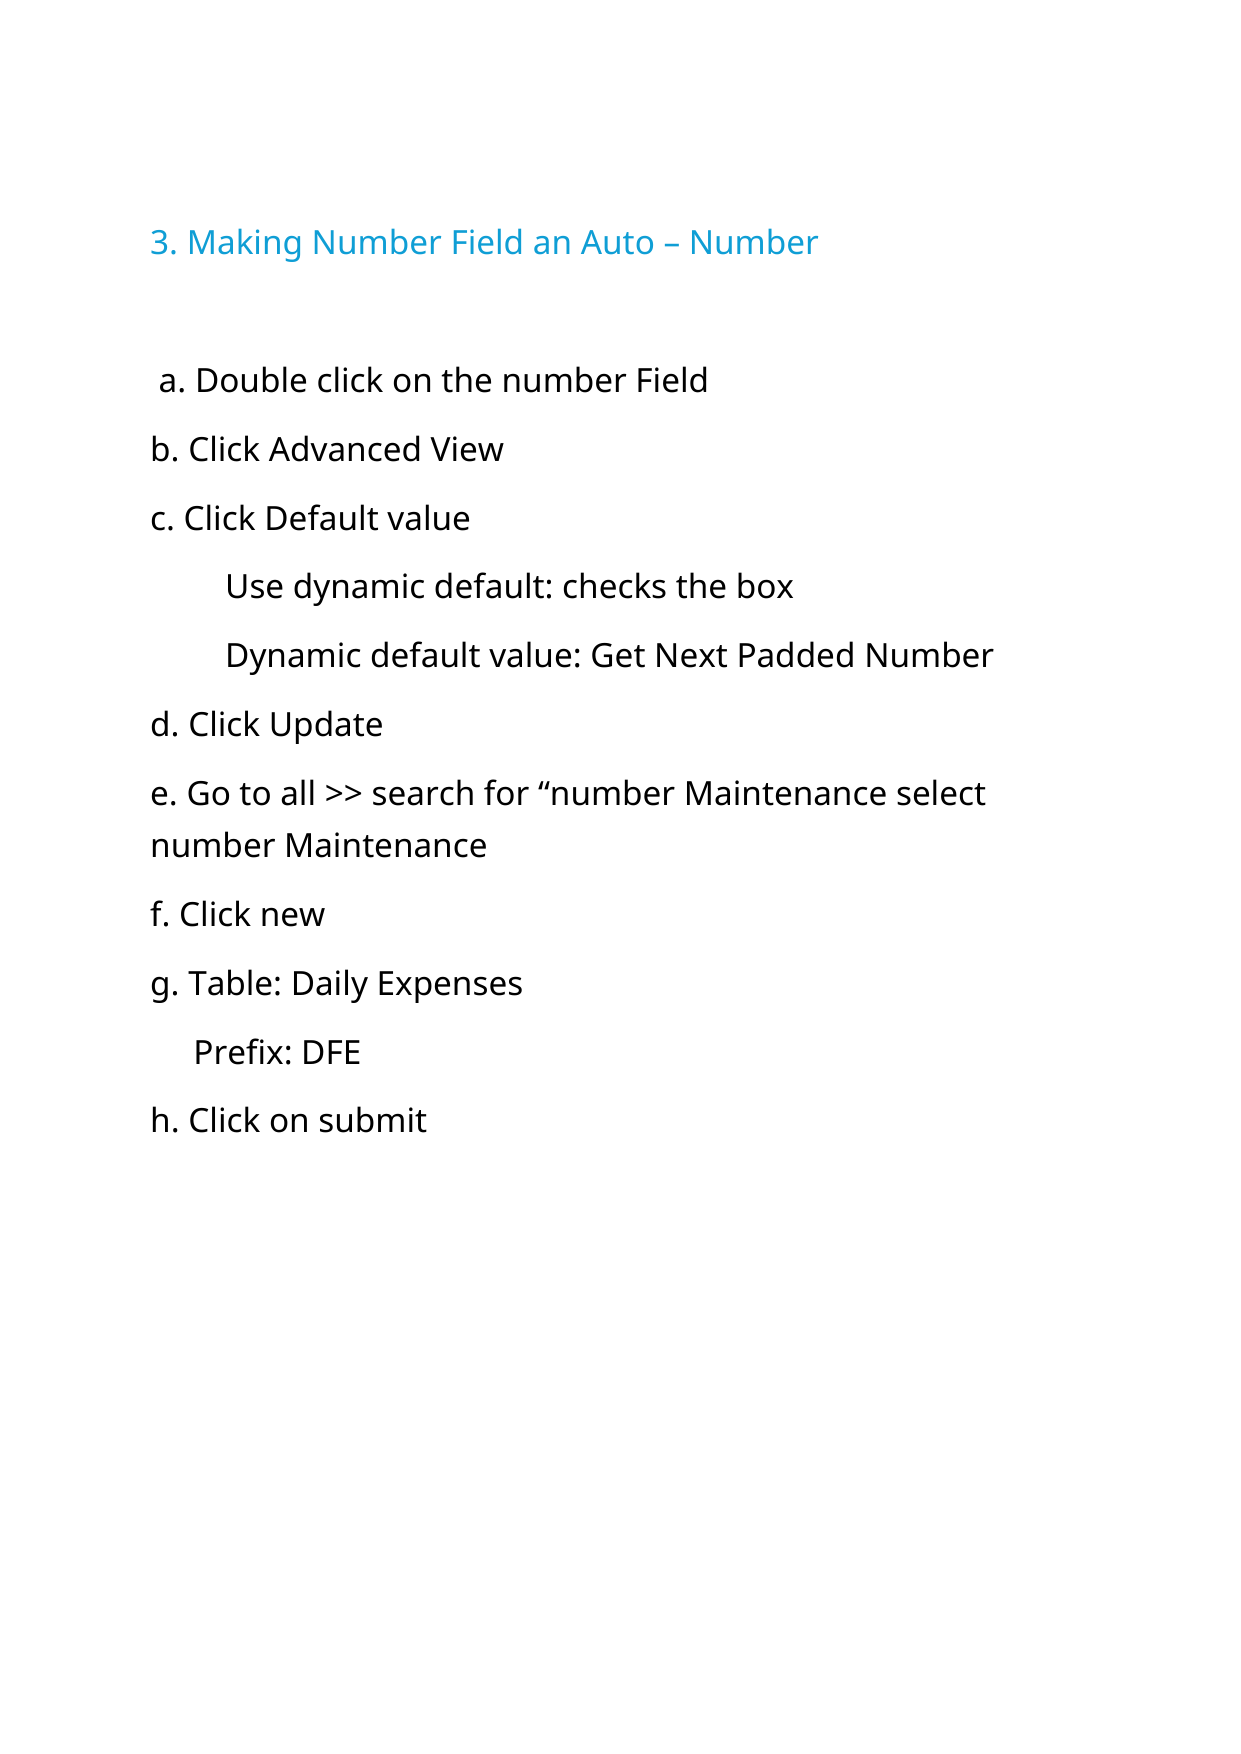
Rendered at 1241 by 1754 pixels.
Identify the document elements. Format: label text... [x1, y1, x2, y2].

text Dynamic default value: Get Next Padded Number [150, 632, 1090, 677]
text e. Go to all >> search for “number Maintenance select number Maintenance [150, 770, 1090, 867]
text a. Double click on the number Field [150, 357, 1090, 402]
text f. Click new [150, 891, 1090, 936]
text 3. Making Number Field an Auto – Number [150, 219, 1090, 264]
text g. Table: Daily Expenses [150, 959, 1090, 1005]
text h. Click on submit [150, 1097, 1090, 1143]
text Prefix: DFE [150, 1028, 1090, 1074]
text d. Click Update [150, 701, 1090, 746]
text c. Click Default value [150, 494, 1090, 540]
text Use dynamic default: checks the box [150, 563, 1090, 608]
text b. Click Advanced View [150, 425, 1090, 471]
